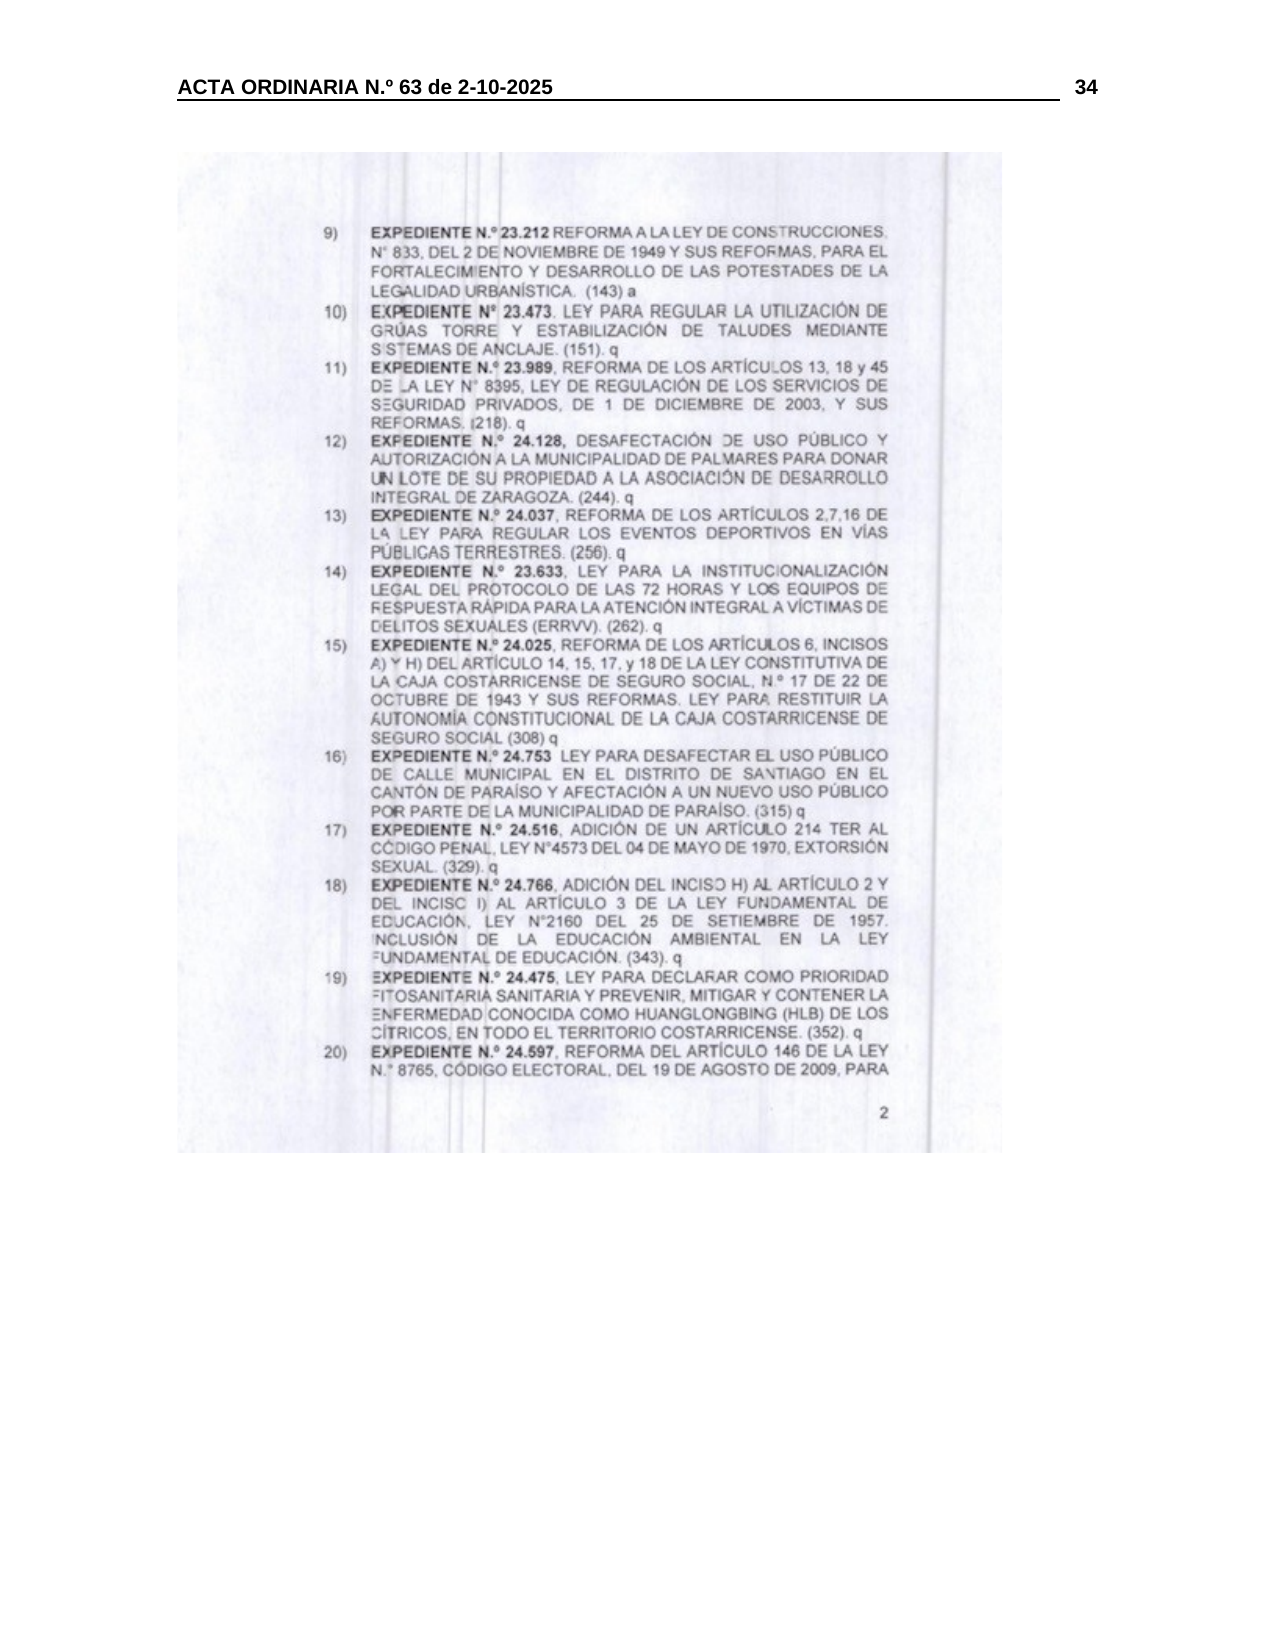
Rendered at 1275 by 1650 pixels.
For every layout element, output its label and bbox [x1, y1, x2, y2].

picture [177, 152, 1003, 1153]
